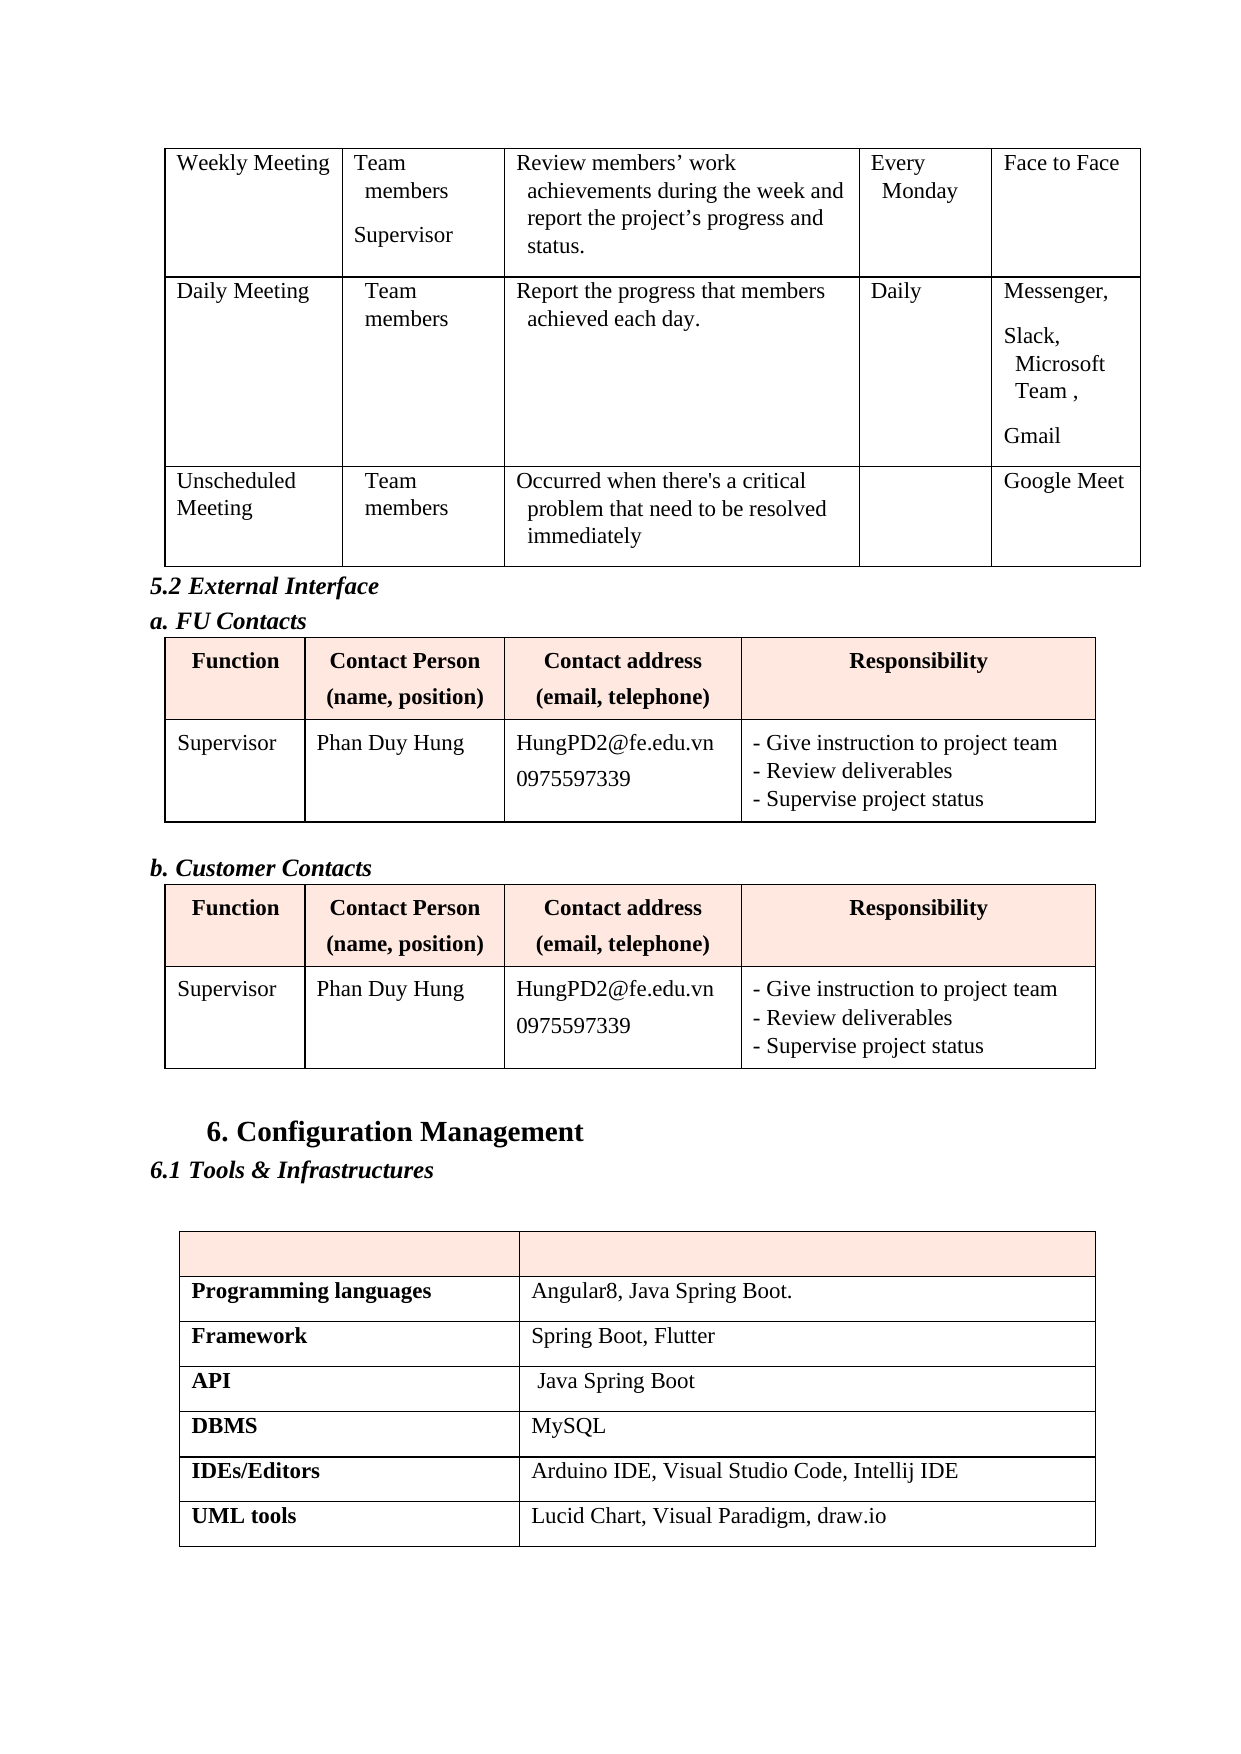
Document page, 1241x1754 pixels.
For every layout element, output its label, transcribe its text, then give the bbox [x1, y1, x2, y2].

subtitle Tools & Infrastructures [150, 1155, 1215, 1183]
table_cell Google Meet [992, 467, 1140, 566]
table_header Contact Person (name, position) [306, 885, 504, 966]
table_header Every Monday [860, 149, 991, 276]
table_cell Angular8, Java Spring Boot. [520, 1277, 1095, 1321]
table_cell Daily Meeting [166, 278, 342, 466]
table_header Weekly Meeting [166, 149, 342, 276]
subtitle External Interface [150, 571, 1215, 600]
table_cell IDEs/Editors [180, 1458, 519, 1501]
table_cell UML tools [180, 1502, 519, 1546]
table_cell Supervisor [166, 967, 304, 1068]
table_cell Framework [180, 1322, 519, 1366]
table_header Review members’ work achievements during the week and report the project’s progress and status. [505, 149, 859, 276]
table_cell HungPD2@fe.edu.vn 0975597339 [505, 967, 741, 1068]
table_cell [860, 467, 991, 566]
subtitle Customer Contacts [150, 853, 1215, 882]
table_header Contact Person (name, position) [306, 638, 504, 719]
table_header Responsibility [742, 638, 1095, 719]
table_cell HungPD2@fe.edu.vn 0975597339 [505, 720, 741, 821]
table_cell Programming languages [180, 1277, 519, 1321]
table_header Function [166, 885, 304, 966]
table_cell Spring Boot, Flutter [520, 1322, 1095, 1366]
table_cell Give instruction to project team Review deliverables Supervise project status [742, 967, 1095, 1068]
subtitle FU Contacts [150, 606, 1215, 635]
table_cell Team members [343, 467, 504, 566]
table_header [520, 1232, 1095, 1276]
table_cell Messenger, Slack, Microsoft Team , Gmail [992, 278, 1140, 466]
table_cell Team members [343, 278, 504, 466]
table_cell Phan Duy Hung [306, 720, 504, 821]
table_cell Arduino IDE, Visual Studio Code, Intellij IDE [520, 1458, 1095, 1501]
table_header Function [166, 638, 304, 719]
table_header Contact address (email, telephone) [505, 885, 741, 966]
table_cell Supervisor [166, 720, 304, 821]
table_cell MySQL [520, 1412, 1095, 1456]
table_header Team members Supervisor [343, 149, 504, 276]
table_header Contact address (email, telephone) [505, 638, 741, 719]
table_cell DBMS [180, 1412, 519, 1456]
table_cell Java Spring Boot [520, 1367, 1095, 1411]
table_cell API [180, 1367, 519, 1411]
table_cell Give instruction to project team Review deliverables Supervise project status [742, 720, 1095, 821]
table_cell Occurred when there's a critical problem that need to be resolved immediately [505, 467, 859, 566]
subtitle Configuration Management [206, 1114, 1215, 1147]
table_cell Report the progress that members achieved each day. [505, 278, 859, 466]
table_cell Daily [860, 278, 991, 466]
table_cell Phan Duy Hung [306, 967, 504, 1068]
table_header Responsibility [742, 885, 1095, 966]
table_cell Lucid Chart, Visual Paradigm, draw.io [520, 1502, 1095, 1546]
table_cell Unscheduled Meeting [166, 467, 342, 566]
table_header [180, 1232, 519, 1276]
table_header Face to Face [992, 149, 1140, 276]
